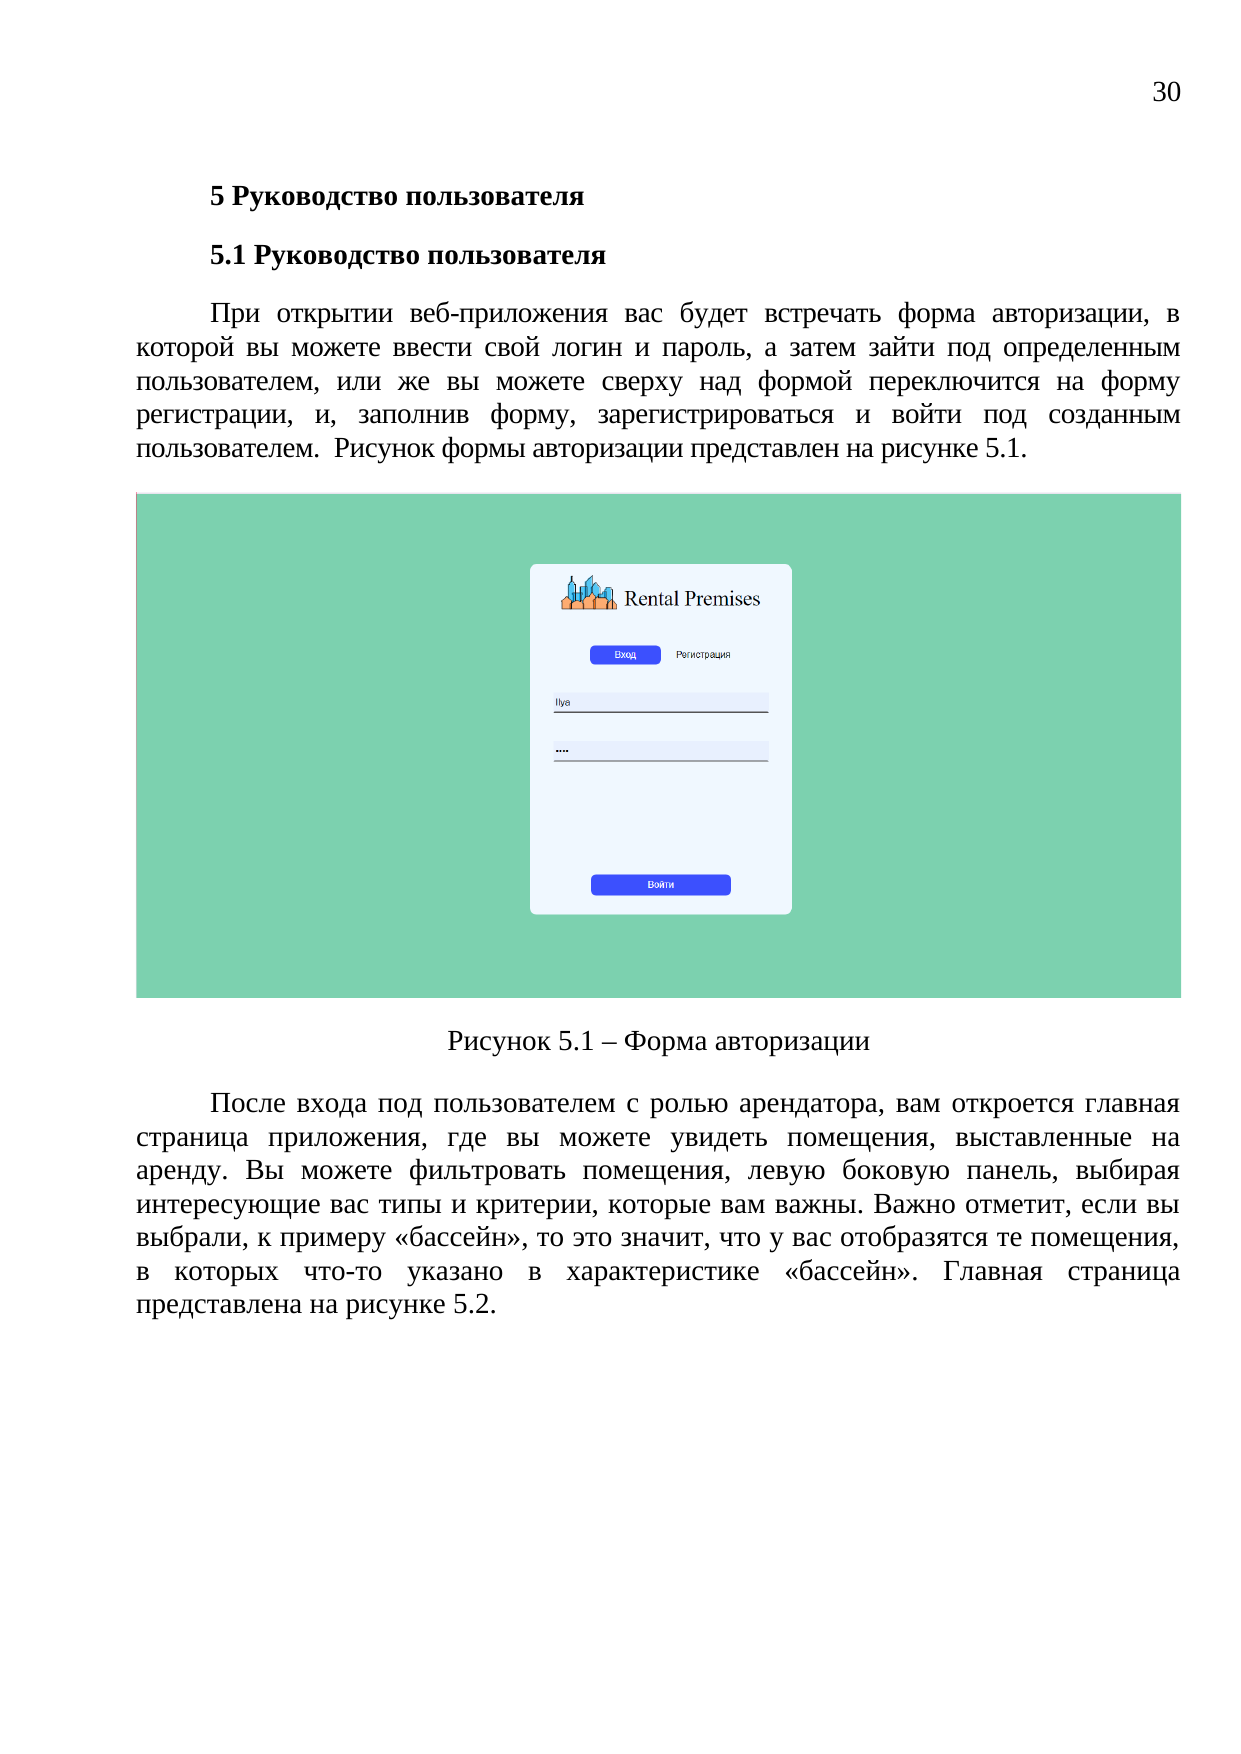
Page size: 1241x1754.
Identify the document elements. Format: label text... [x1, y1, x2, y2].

picture [135, 492, 1182, 998]
text При открытии веб-приложения вас будет встречать форма авторизации, в которой вы можете ввести свой логин и пароль, а затем зайти под определенным пользователем, или же вы можете сверху над формой переключится на форму регистрации, и, заполнив форму, зарегистрироваться и войти под созданным пользователем. Рисунок формы авторизации представлен на рисунке 5.1. [136, 296, 1181, 463]
text После входа под пользователем с ролью арендатора, вам откроется главная страница приложения, где вы можете увидеть помещения, выставленные на аренду. Вы можете фильтровать помещения, левую боковую панель, выбирая интересующие вас типы и критерии, которые вам важны. Важно отметит, если вы выбрали, к примеру «бассейн», то это значит, что у вас отобразятся те помещения, в которых что-то указано в характеристике «бассейн». Главная страница представлена на рисунке 5.2. [136, 1085, 1181, 1320]
text Рисунок 5.1 – Форма авторизации [136, 1023, 1181, 1056]
subtitle 5 Руководство пользователя [136, 178, 1181, 212]
subtitle 5.1 Руководство пользователя [136, 237, 1181, 271]
